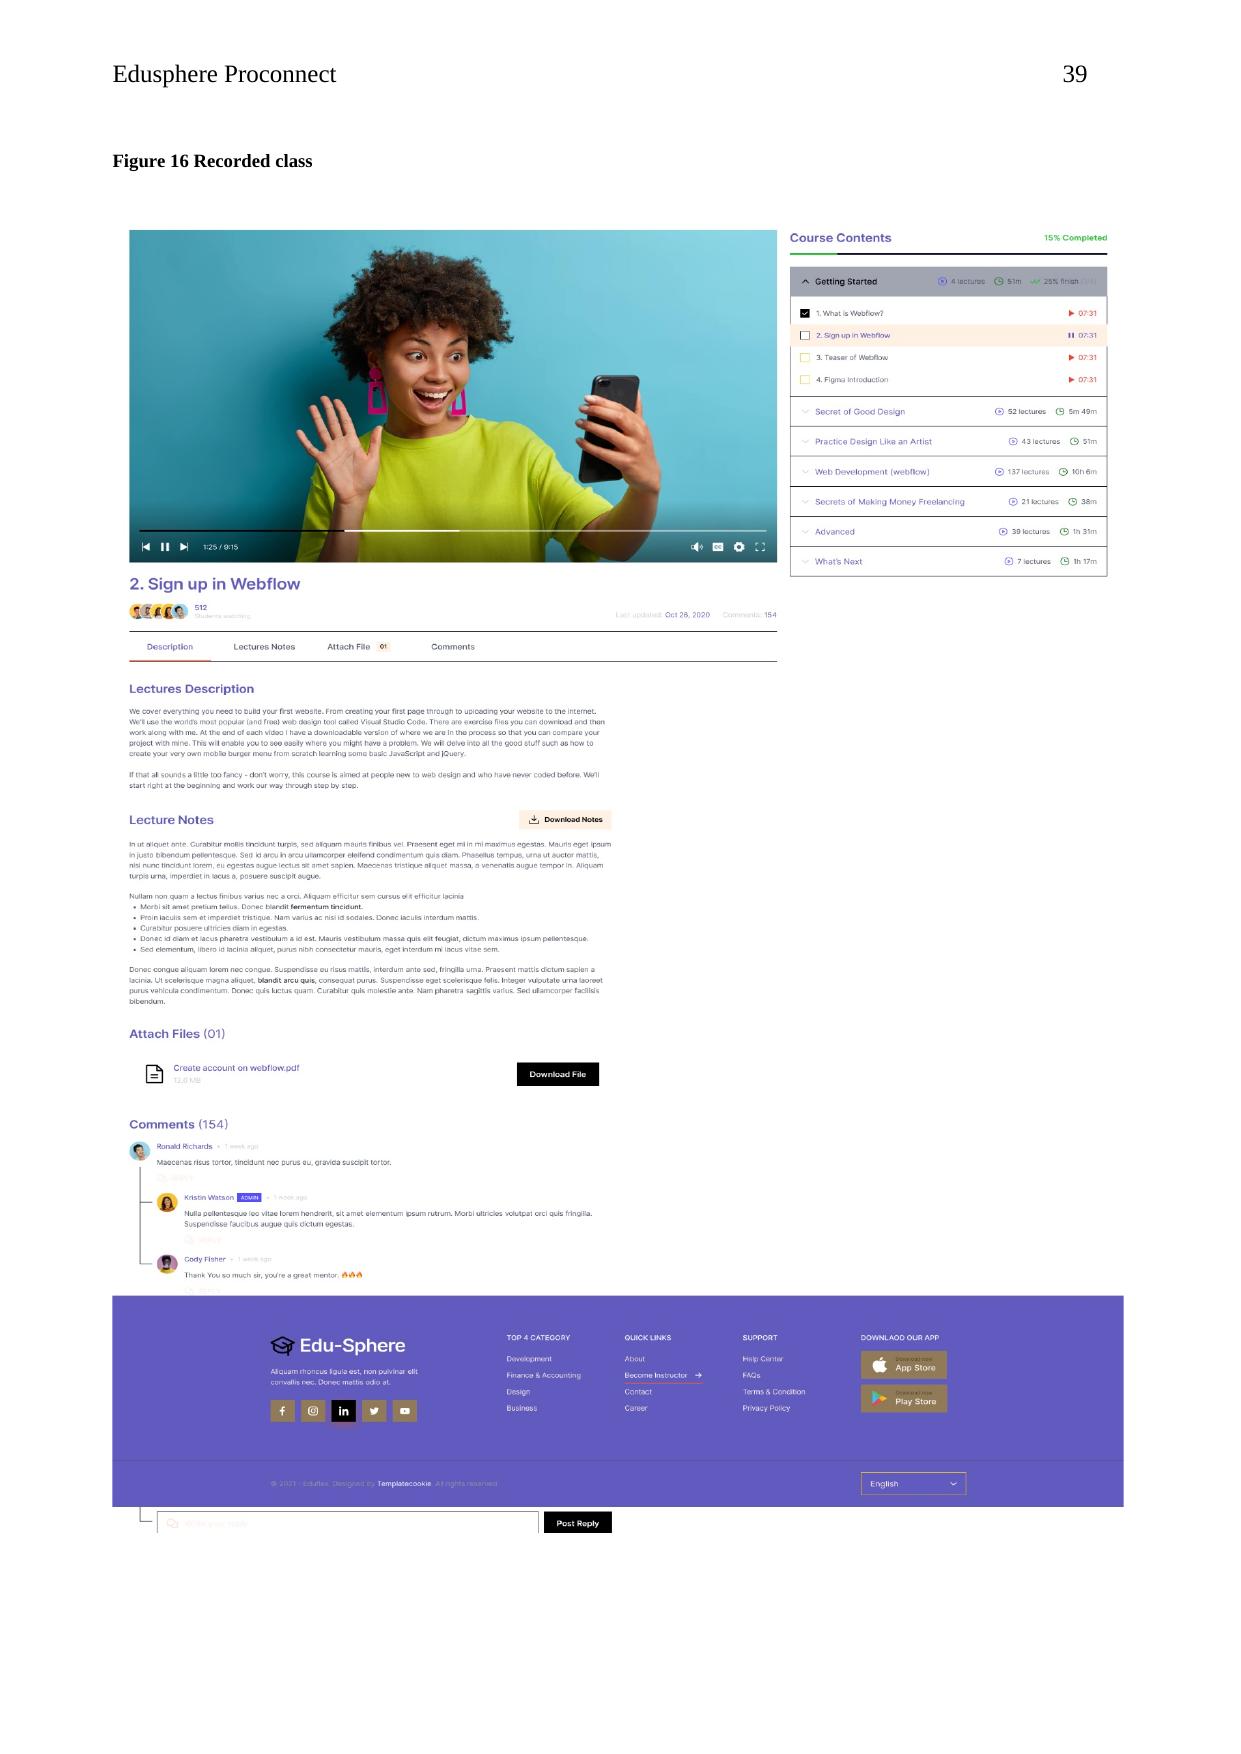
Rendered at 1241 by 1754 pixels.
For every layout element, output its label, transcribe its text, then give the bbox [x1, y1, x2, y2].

picture [112, 203, 1124, 1533]
text Figure 16 Recorded class [112, 150, 1128, 172]
